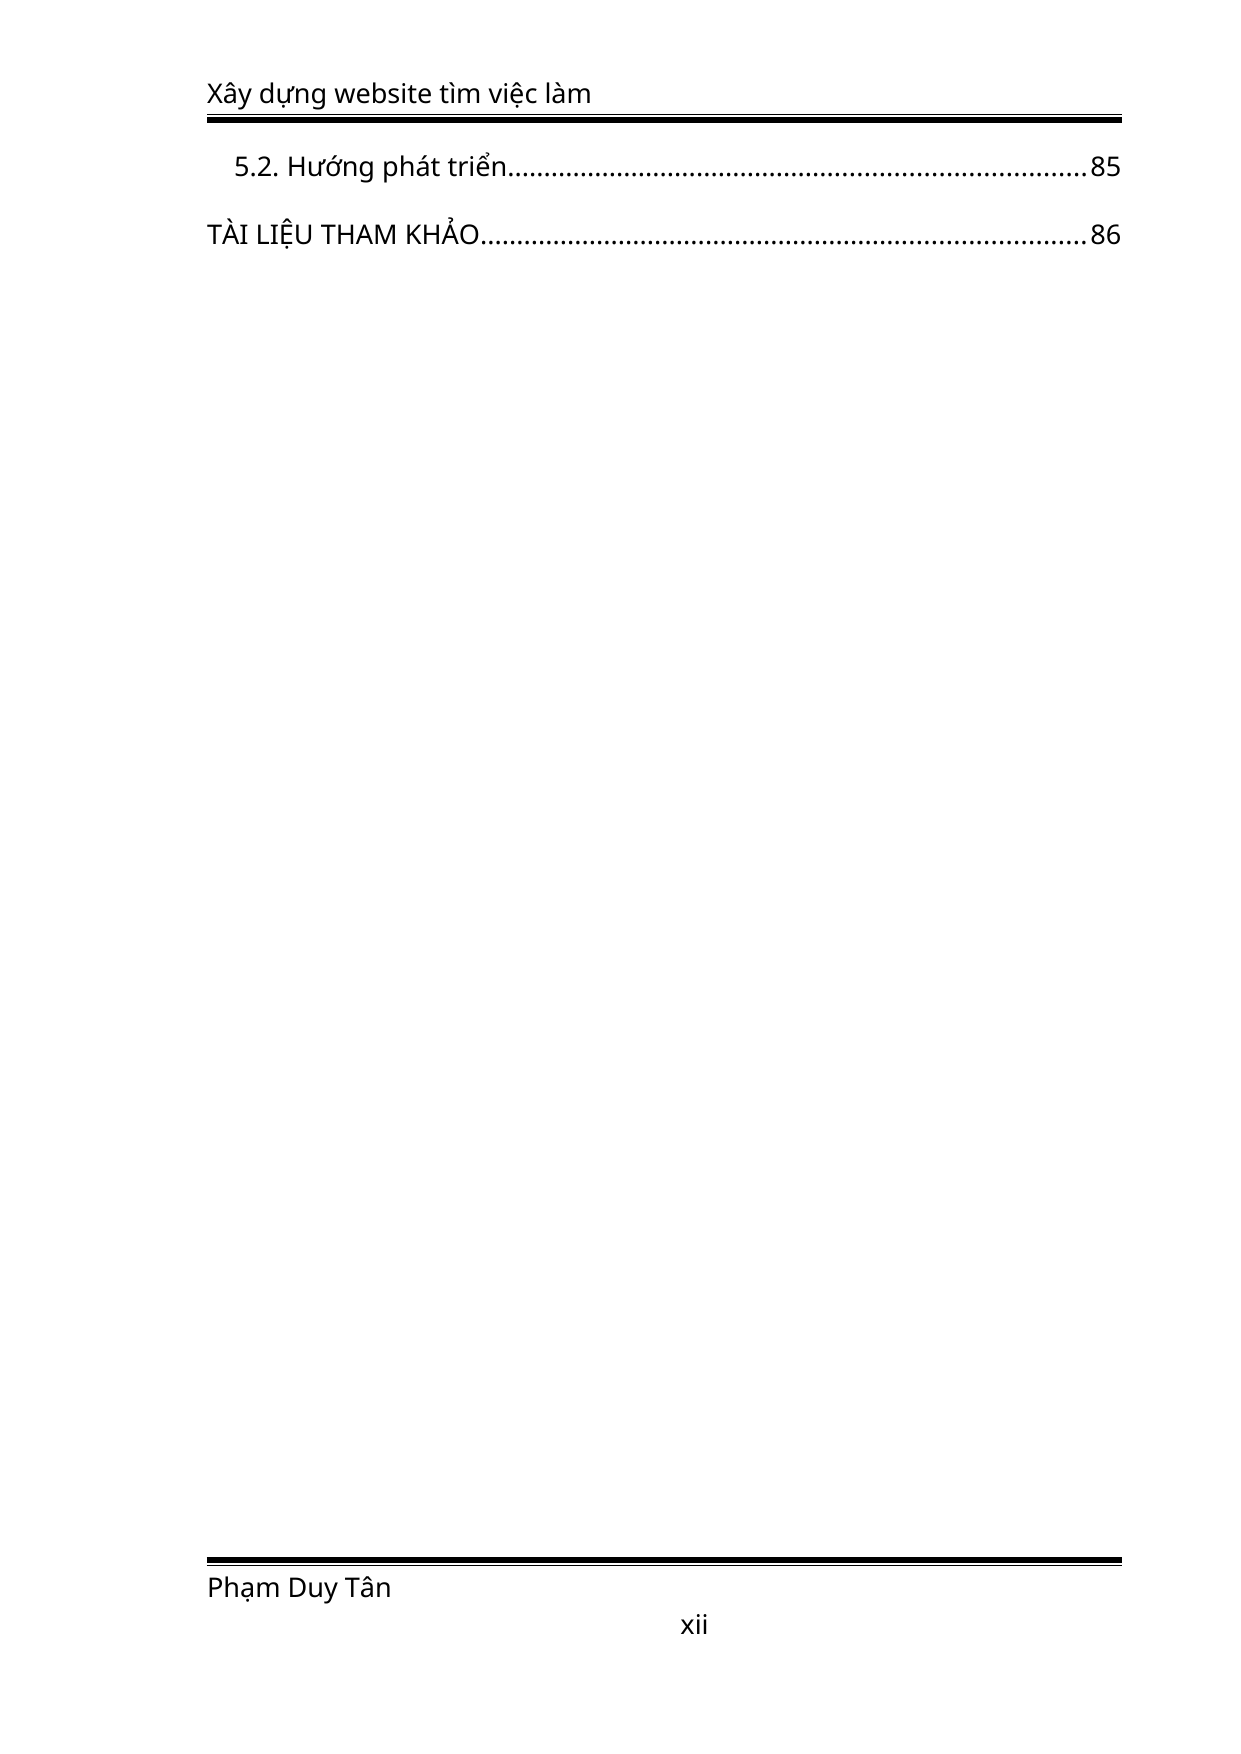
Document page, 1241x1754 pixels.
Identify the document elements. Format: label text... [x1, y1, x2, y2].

text TÀI LIỆU THAM KHẢO 86 [207, 216, 1122, 252]
text 5.2. Hướng phát triển 85 [234, 148, 1122, 184]
